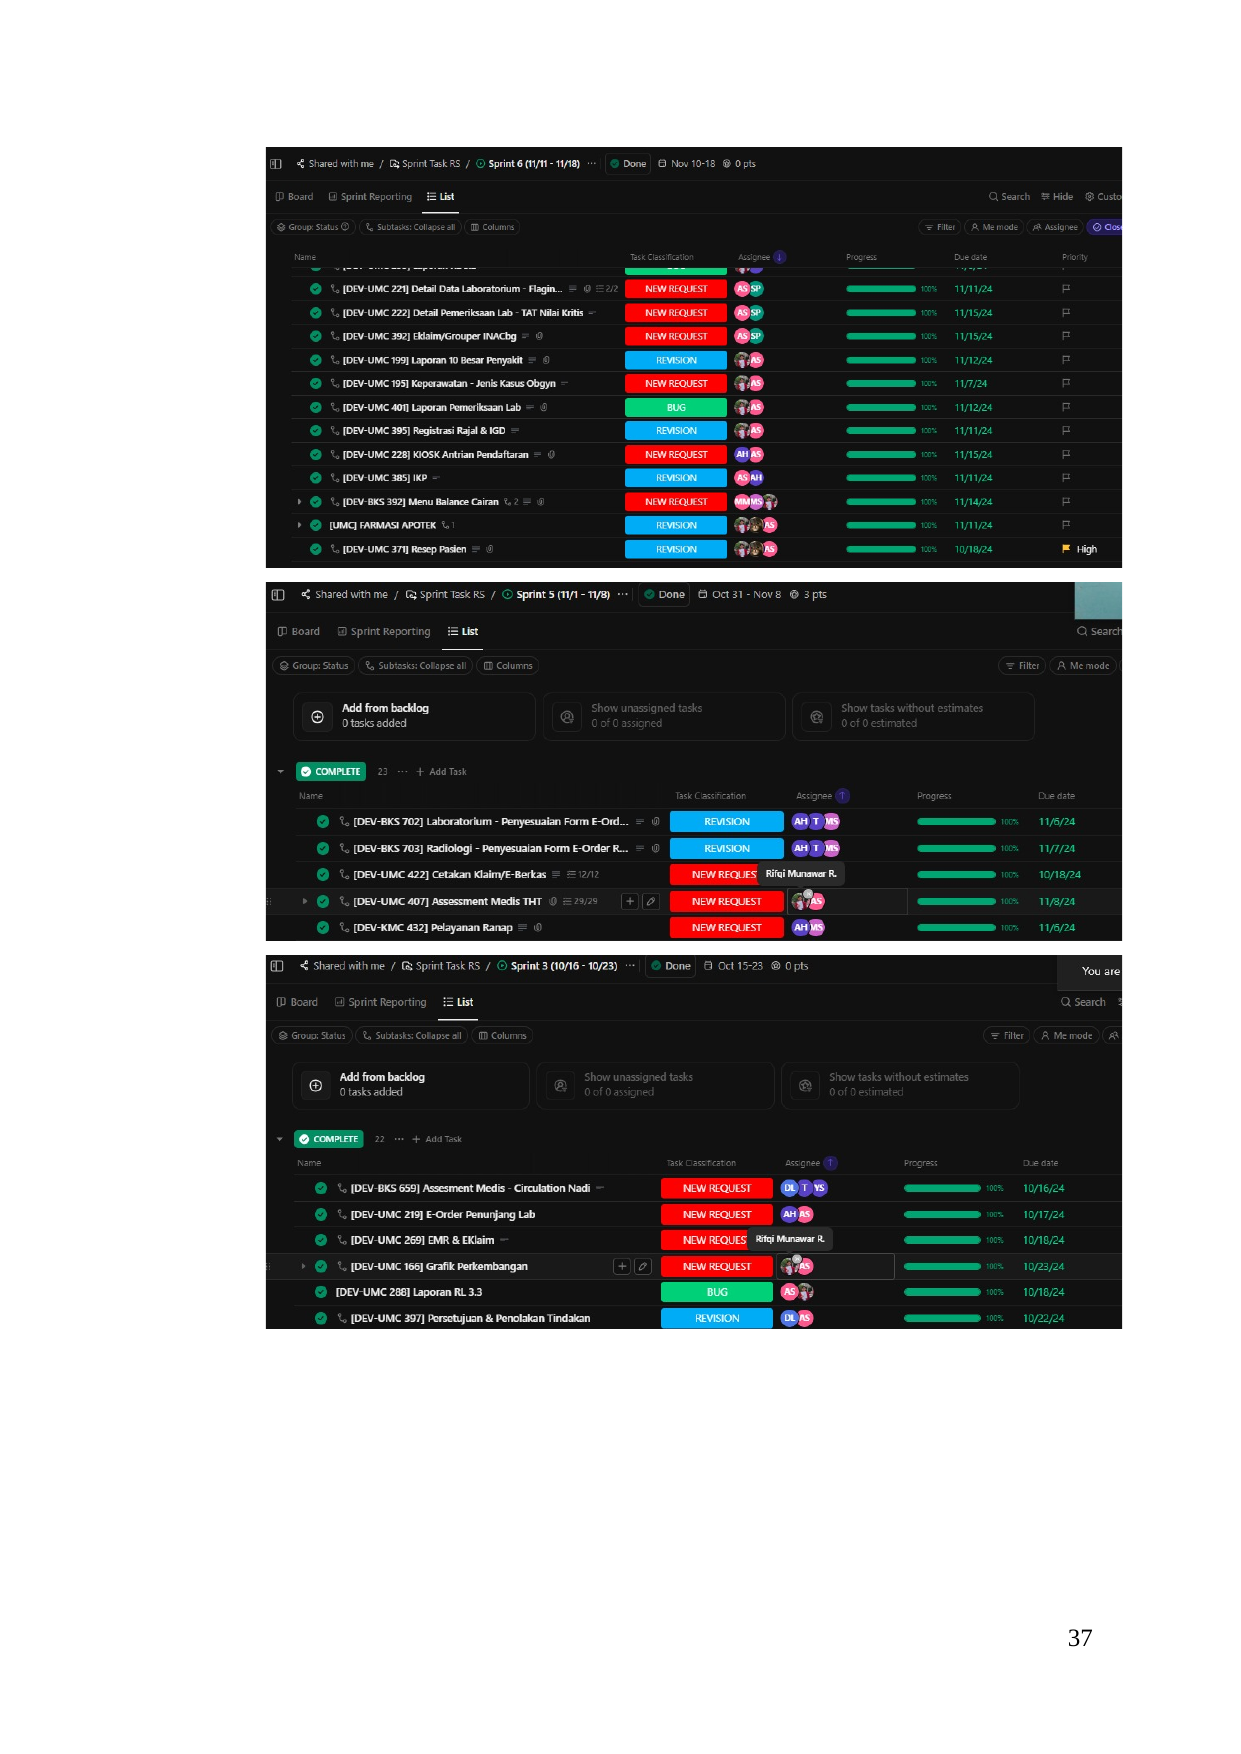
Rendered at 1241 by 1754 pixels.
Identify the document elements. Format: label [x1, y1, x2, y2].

picture [265, 955, 1123, 1329]
picture [265, 147, 1123, 568]
picture [707, 1315, 727, 1322]
picture [730, 1315, 739, 1321]
picture [265, 582, 1123, 941]
picture [696, 1315, 704, 1322]
